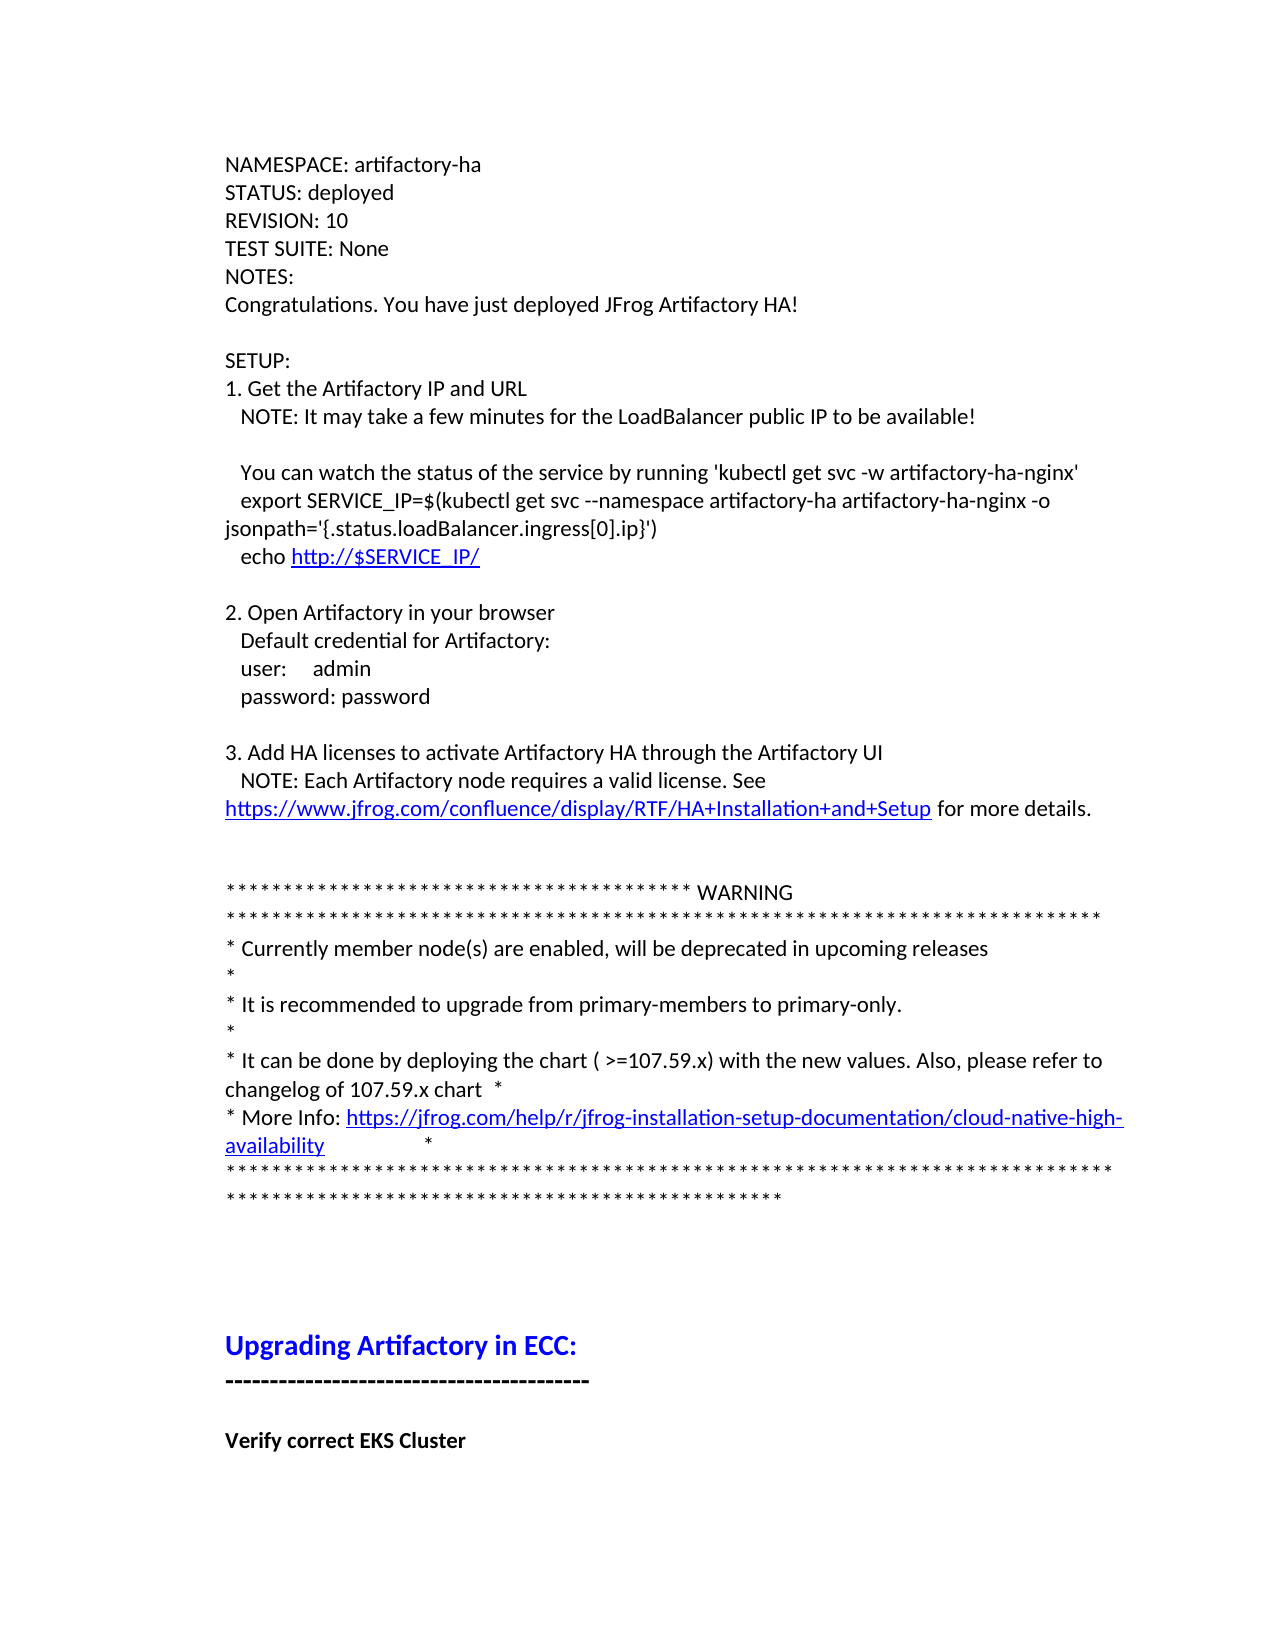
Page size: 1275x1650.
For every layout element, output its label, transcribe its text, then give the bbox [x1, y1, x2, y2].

text * More Info: https://jfrog.com/help/r/jfrog-installation-setup-documentation/cloud-native-high-availability * [225, 1103, 1125, 1159]
text * It can be done by deploying the chart ( >=107.59.x) with the new values. Also, please refer to changelog of 107.59.x chart * [225, 1047, 1125, 1103]
text REVISION: 10 [225, 206, 1125, 234]
text NAMESPACE: artifactory-ha [225, 150, 1125, 178]
text ***************************************** WARNING ***************************************************************************** [225, 878, 1125, 934]
text * Currently member node(s) are enabled, will be deprecated in upcoming releases * [225, 934, 1125, 991]
text Verify correct EKS Cluster [225, 1426, 1125, 1454]
text SETUP: [225, 346, 1125, 374]
text NOTES: [225, 262, 1125, 290]
text ----------------------------------------- [225, 1362, 1125, 1398]
text NOTE: It may take a few minutes for the LoadBalancer public IP to be available! [225, 402, 1125, 430]
text export SERVICE_IP=$(kubectl get svc --namespace artifactory-ha artifactory-ha-nginx -o jsonpath='{.status.loadBalancer.ingress[0].ip}') [225, 486, 1125, 542]
text STATUS: deployed [225, 178, 1125, 206]
text Default credential for Artifactory: [225, 626, 1125, 654]
text Congratulations. You have just deployed JFrog Artifactory HA! [225, 290, 1125, 318]
text Upgrading Artifactory in ECC: [225, 1327, 1125, 1362]
text TEST SUITE: None [225, 234, 1125, 262]
text 2. Open Artifactory in your browser [225, 598, 1125, 626]
text 1. Get the Artifactory IP and URL [225, 374, 1125, 402]
text 3. Add HA licenses to activate Artifactory HA through the Artifactory UI [225, 738, 1125, 766]
text password: password [225, 682, 1125, 710]
text NOTE: Each Artifactory node requires a valid license. See https://www.jfrog.com/confluence/display/RTF/HA+Installation+and+Setup for more details. [225, 766, 1125, 822]
text ******************************************************************************************************************************* [225, 1159, 1125, 1215]
text user: admin [225, 654, 1125, 682]
text echo http://$SERVICE_IP/ [225, 542, 1125, 570]
text * It is recommended to upgrade from primary-members to primary-only. * [225, 991, 1125, 1047]
text You can watch the status of the service by running 'kubectl get svc -w artifactory-ha-nginx' [225, 458, 1125, 486]
